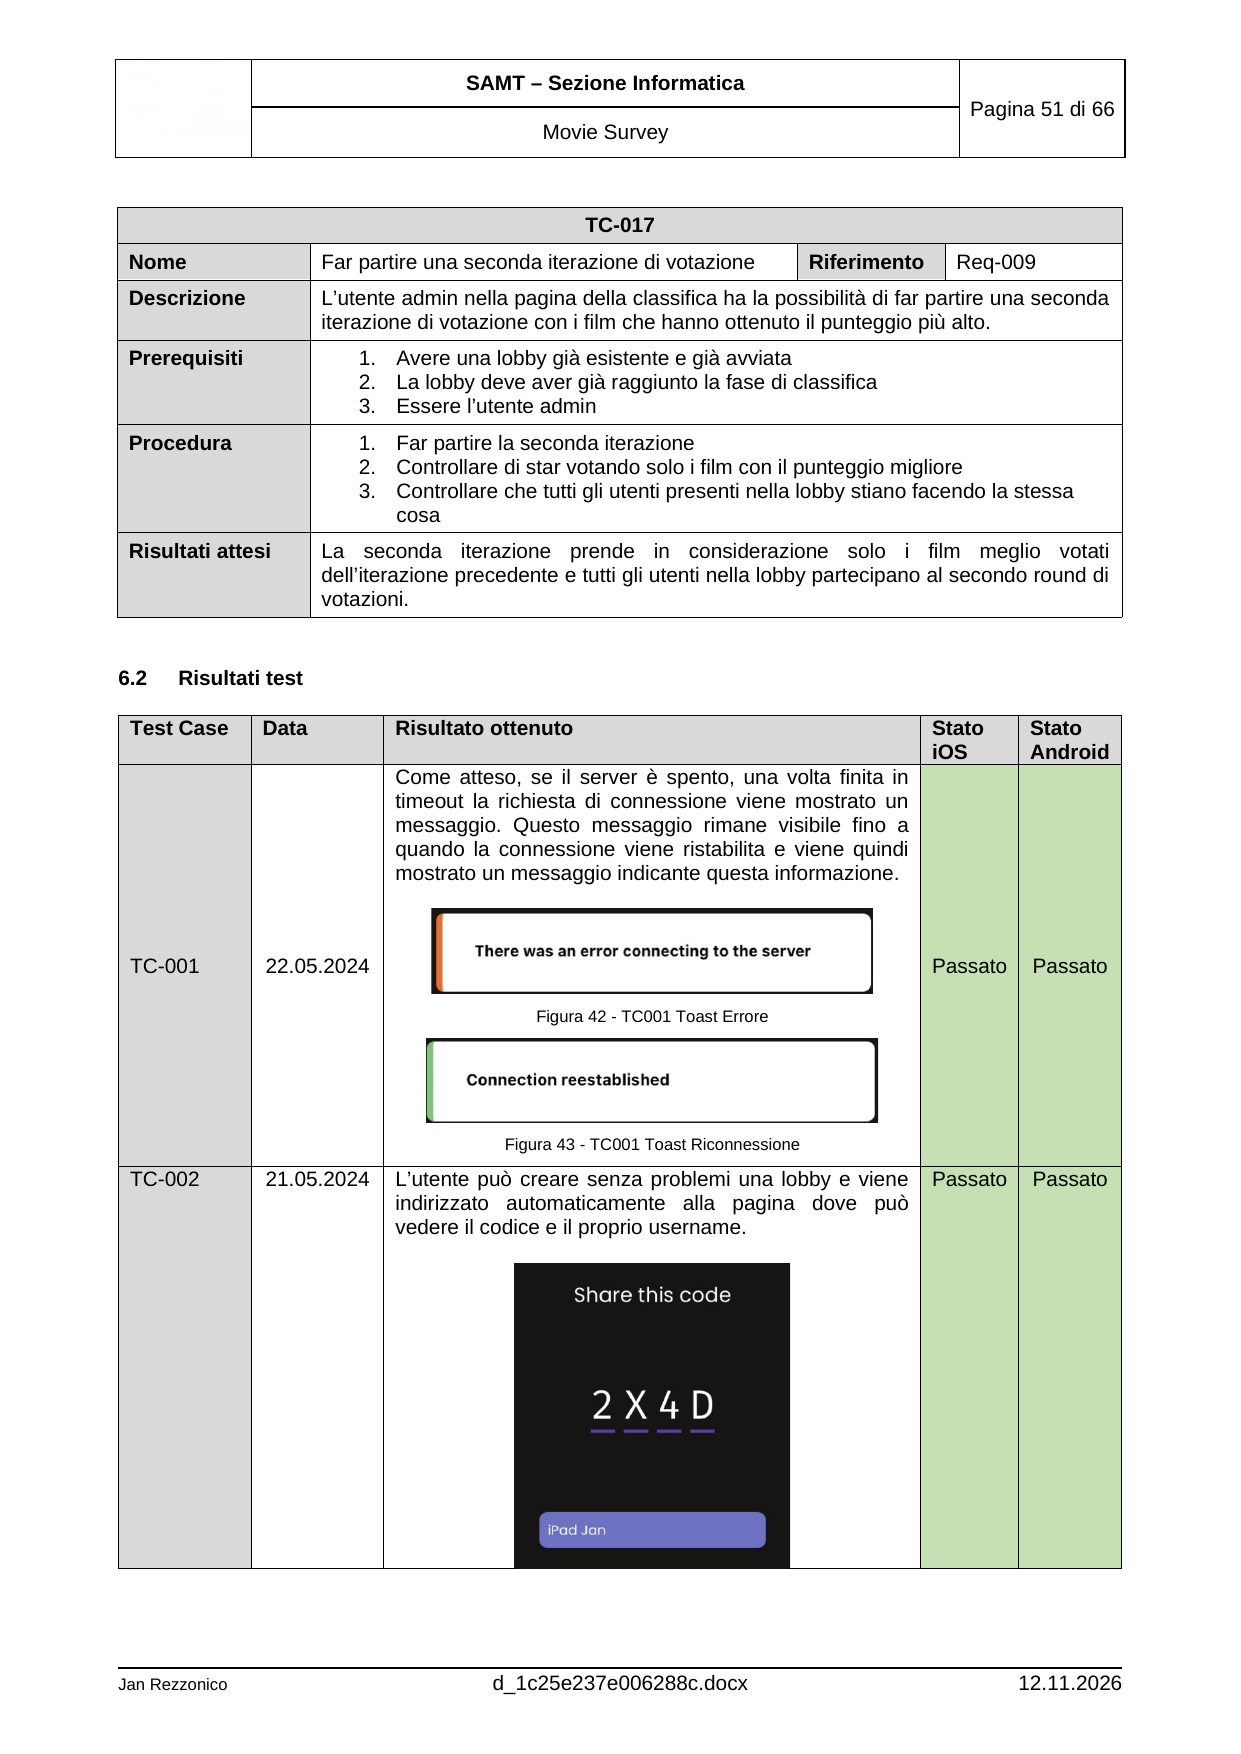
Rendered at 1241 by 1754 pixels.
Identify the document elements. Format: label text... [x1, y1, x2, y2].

table_cell Prerequisiti [118, 341, 310, 424]
table_cell Come atteso, se il server è spento, una volta finita in timeout la richiesta di connessione viene mostrato un messaggio. Questo messaggio rimane visibile fino a quando la connessione viene ristabilita e viene quindi mostrato un messaggio indicante questa informazione. Figura - TC001 Toast Errore Figura - TC001 Toast Riconnessione [384, 765, 920, 1166]
table_cell Passato [921, 765, 1018, 1166]
picture [514, 1263, 791, 1569]
table_header Stato iOS [921, 716, 1018, 764]
table_cell Far partire la seconda iterazione Controllare di star votando solo i film con il punteggio migliore Controllare che tutti gli utenti presenti nella lobby stiano facendo la stessa cosa [311, 425, 1122, 532]
picture [431, 908, 873, 994]
table_cell Avere una lobby già esistente e già avviata La lobby deve aver già raggiunto la fase di classifica Essere l’utente admin [311, 341, 1122, 424]
table_cell L’utente admin nella pagina della classifica ha la possibilità di far partire una seconda iterazione di votazione con i film che hanno ottenuto il punteggio più alto. [311, 281, 1122, 340]
table_cell TC-002 [119, 1167, 251, 1568]
table_cell Passato [1019, 765, 1121, 1166]
table_cell Req-009 [946, 244, 1122, 279]
table_cell Passato [1019, 1167, 1121, 1568]
table_cell La seconda iterazione prende in considerazione solo i film meglio votati dell’iterazione precedente e tutti gli utenti nella lobby partecipano al secondo round di votazioni. [311, 533, 1122, 617]
picture [426, 1038, 879, 1123]
table_cell Risultati attesi [118, 533, 310, 617]
subtitle Risultati test [118, 666, 1122, 690]
table_cell 22.05.2024 [252, 765, 383, 1166]
table_header Test Case [119, 716, 251, 764]
table_cell TC-001 [119, 765, 251, 1166]
table_header Data [252, 716, 383, 764]
table_header Risultato ottenuto [384, 716, 920, 764]
table_cell Nome [118, 244, 310, 279]
table_cell Far partire una seconda iterazione di votazione [311, 244, 797, 279]
table_header TC-017 [118, 208, 1122, 243]
table_cell 21.05.2024 [252, 1167, 383, 1568]
table_cell Procedura [118, 425, 310, 532]
table_cell Descrizione [118, 281, 310, 340]
table_cell Passato [921, 1167, 1018, 1568]
picture [115, 60, 251, 157]
table_header Stato Android [1019, 716, 1121, 764]
table_cell Riferimento [798, 244, 945, 279]
